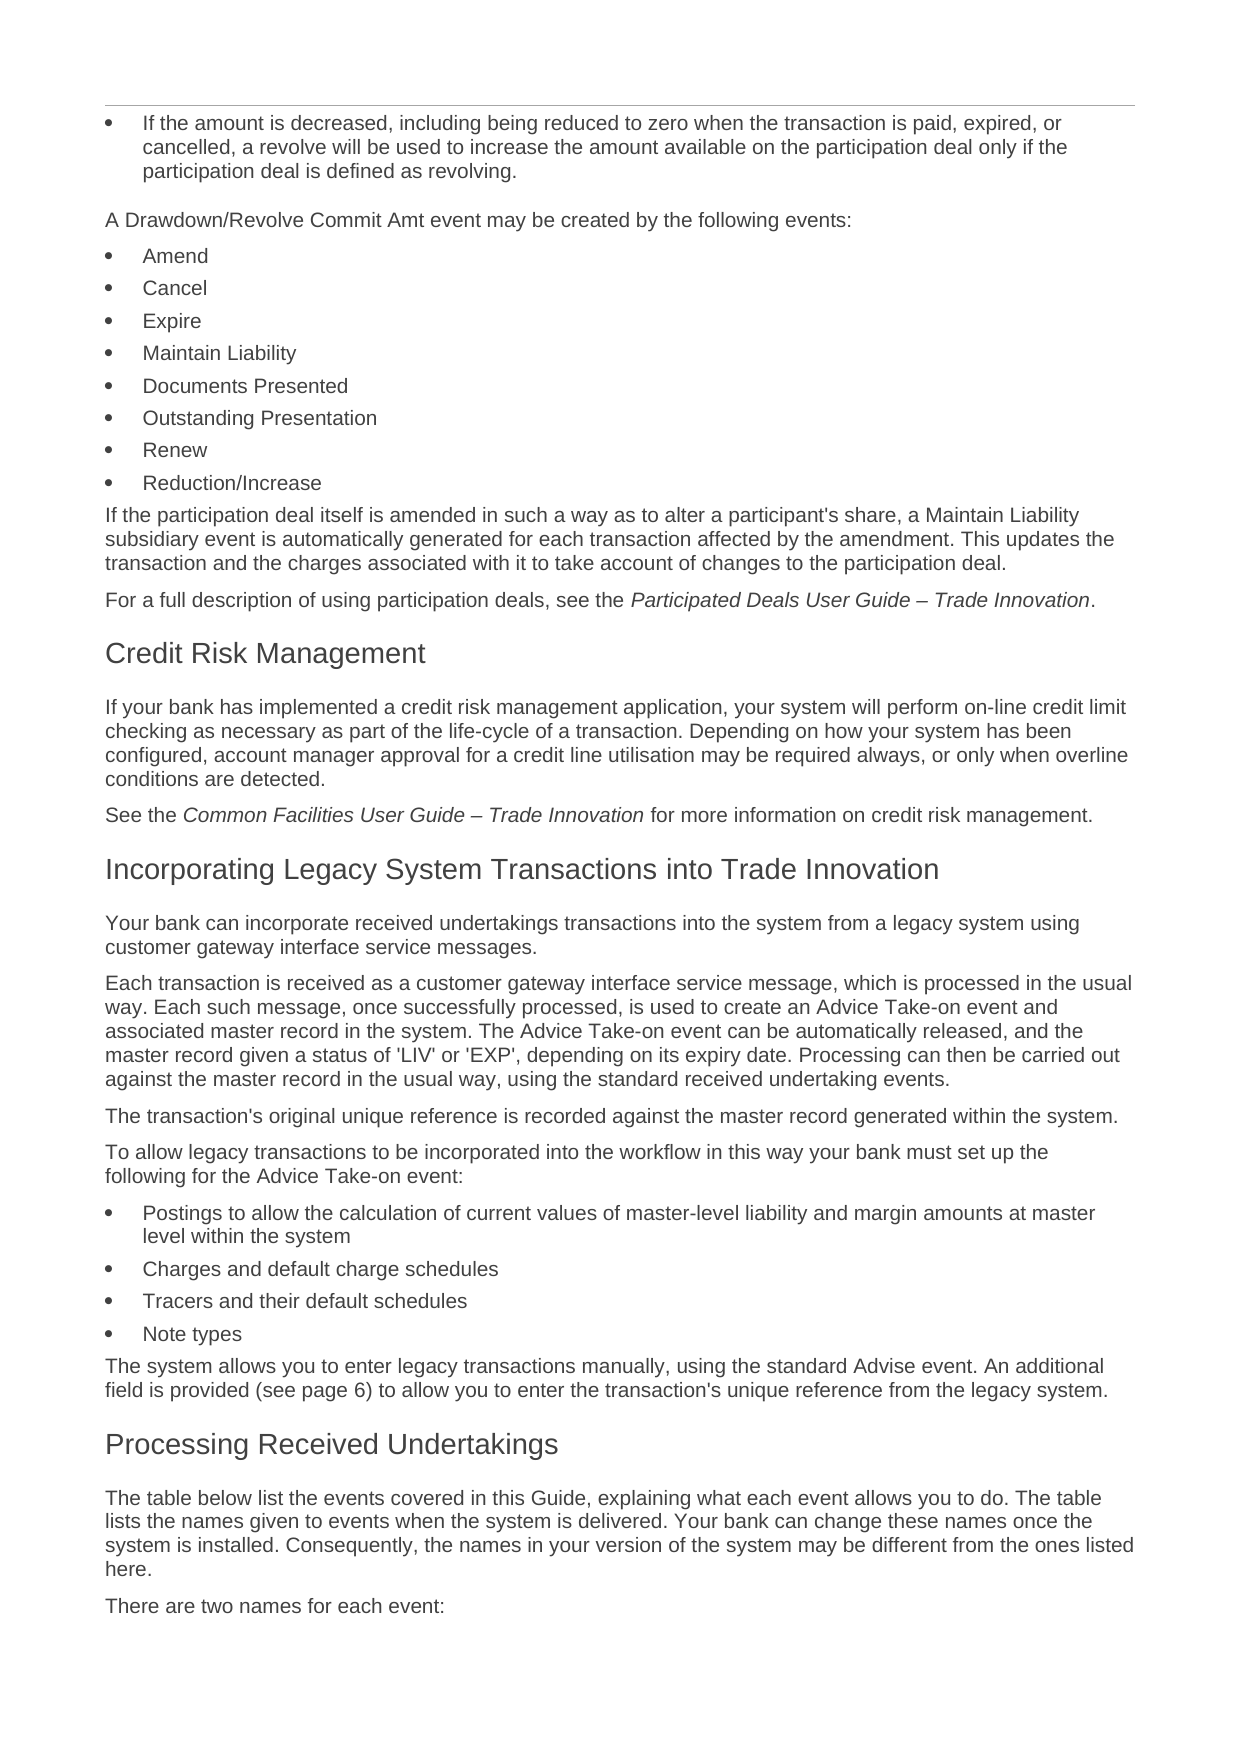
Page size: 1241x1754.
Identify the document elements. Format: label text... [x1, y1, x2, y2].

text Charges and default charge schedules [105, 1257, 1135, 1281]
text A Drawdown/Revolve Commit Amt event may be created by the following events: [105, 207, 1135, 231]
text The table below list the events covered in this Guide, explaining what each event allows you to do. The table lists the names given to events when the system is delivered. Your bank can change these names once the system is installed. Consequently, the names in your version of the system may be different from the ones listed here. [105, 1485, 1135, 1581]
text There are two names for each event: [105, 1594, 1135, 1618]
text The transaction's original unique reference is recorded against the master record generated within the system. [105, 1103, 1135, 1127]
text Note types [105, 1321, 1135, 1346]
text Outstanding Presentation [105, 406, 1135, 430]
text Tracers and their default schedules [105, 1289, 1135, 1313]
subtitle Credit Risk Management [105, 636, 1135, 670]
text Postings to allow the calculation of current values of master-level liability and margin amounts at master level within the system [105, 1200, 1135, 1248]
text Expire [105, 309, 1135, 333]
text Reduction/Increase [105, 471, 1135, 495]
text Documents Presented [105, 373, 1135, 397]
text Your bank can incorporate received undertakings transactions into the system from a legacy system using customer gateway interface service messages. [105, 911, 1135, 959]
text Maintain Liability [105, 341, 1135, 365]
text Amend [105, 244, 1135, 268]
subtitle Incorporating Legacy System Transactions into Trade Innovation [105, 852, 1135, 886]
text To allow legacy transactions to be incorporated into the workflow in this way your bank must set up the following for the Advice Take-on event: [105, 1140, 1135, 1188]
text If the participation deal itself is amended in such a way as to alter a participant's share, a Maintain Liability subsidiary event is automatically generated for each transaction affected by the amendment. This updates the transaction and the charges associated with it to take account of changes to the participation deal. [105, 503, 1135, 575]
text For a full description of using participation deals, see the Participated Deals User Guide – Trade Innovation. [105, 587, 1135, 611]
text Each transaction is received as a customer gateway interface service message, which is processed in the usual way. Each such message, once successfully processed, is used to create an Advice Take-on event and associated master record in the system. The Advice Take-on event can be automatically released, and the master record given a status of 'LIV' or 'EXP', depending on its expiry date. Processing can then be carried out against the master record in the usual way, using the standard received undertaking events. [105, 971, 1135, 1091]
text See the Common Facilities User Guide – Trade Innovation for more information on credit risk management. [105, 803, 1135, 827]
text Cancel [105, 276, 1135, 300]
subtitle Processing Received Undertakings [105, 1427, 1135, 1460]
text The system allows you to enter legacy transactions manually, using the standard Advise event. An additional field is provided (see page 6) to allow you to enter the transaction's unique reference from the legacy system. [105, 1354, 1135, 1402]
text Renew [105, 438, 1135, 462]
text If the amount is decreased, including being reduced to zero when the transaction is paid, expired, or cancelled, a revolve will be used to increase the amount available on the participation deal only if the participation deal is defined as revolving. [105, 110, 1135, 182]
text If your bank has implemented a credit risk management application, your system will perform on-line credit limit checking as necessary as part of the life-cycle of a transaction. Depending on how your system has been configured, account manager approval for a credit line utilisation may be required always, or only when overline conditions are detected. [105, 695, 1135, 791]
